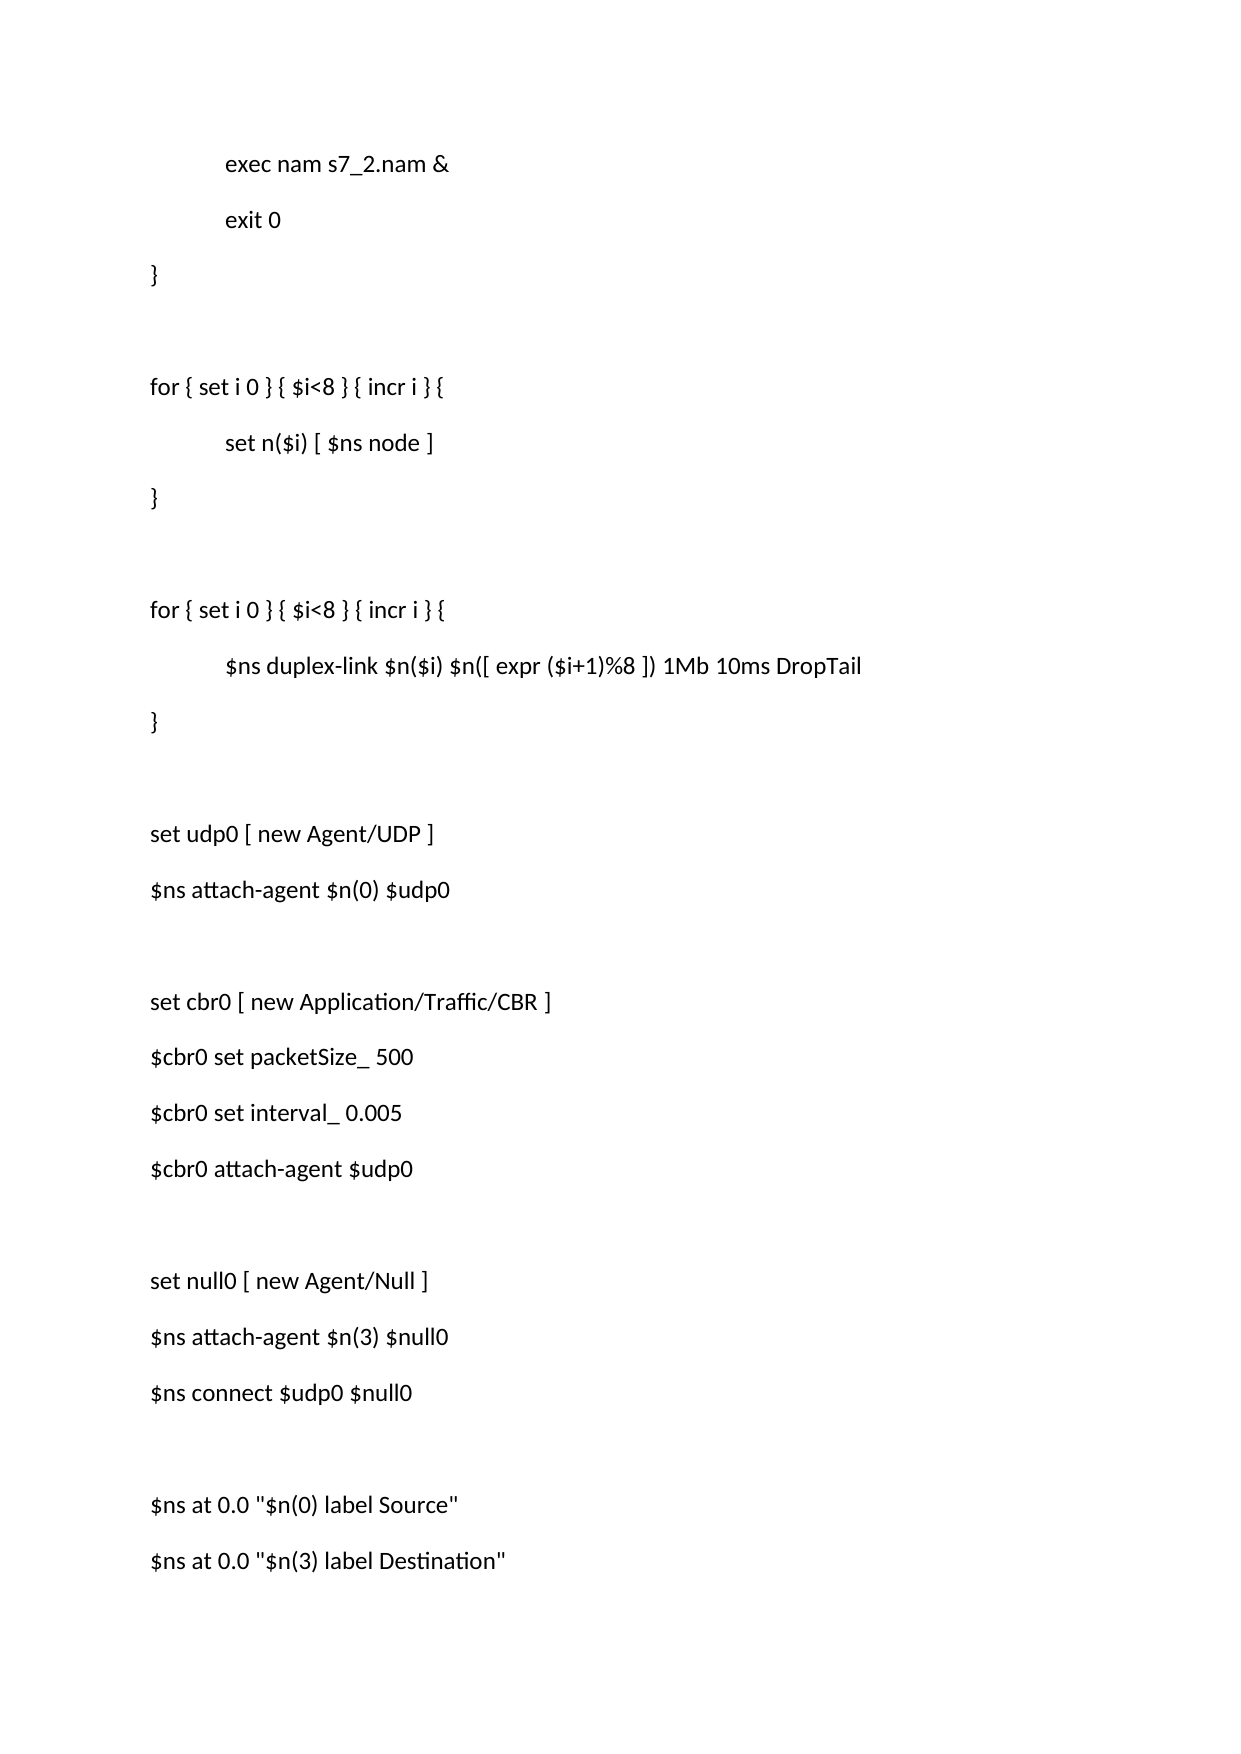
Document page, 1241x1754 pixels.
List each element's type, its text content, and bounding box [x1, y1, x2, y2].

text $cbr0 set interval_ 0.005 [150, 1098, 1113, 1128]
text $ns duplex-link $n($i) $n([ expr ($i+1)%8 ]) 1Mb 10ms DropTail [225, 650, 1113, 681]
text } [150, 260, 1113, 290]
text set udp0 [ new Agent/UDP ] [150, 818, 1113, 848]
text $cbr0 set packetSize_ 500 [150, 1042, 1113, 1072]
text for { set i 0 } { $i<8 } { incr i } { set n($i) [ $ns node ] [150, 371, 446, 457]
text for { set i 0 } { $i<8 } { incr i } { [150, 594, 1113, 625]
text $ns connect $udp0 $null0 [150, 1377, 1113, 1408]
text } [150, 483, 1113, 513]
text } [150, 706, 1113, 737]
text $cbr0 attach-agent $udp0 [150, 1153, 1113, 1184]
text set cbr0 [ new Application/Traffic/CBR ] [150, 986, 1113, 1016]
text $ns at 0.0 "$n(0) label Source" [150, 1489, 1113, 1519]
text $ns attach-agent $n(0) $udp0 [150, 874, 1113, 904]
text $ns at 0.0 "$n(3) label Destination" [150, 1545, 1113, 1576]
text set null0 [ new Agent/Null ] [150, 1265, 1113, 1296]
text $ns attach-agent $n(3) $null0 [150, 1321, 1113, 1352]
text exec nam s7_2.nam & exit 0 [225, 148, 451, 234]
